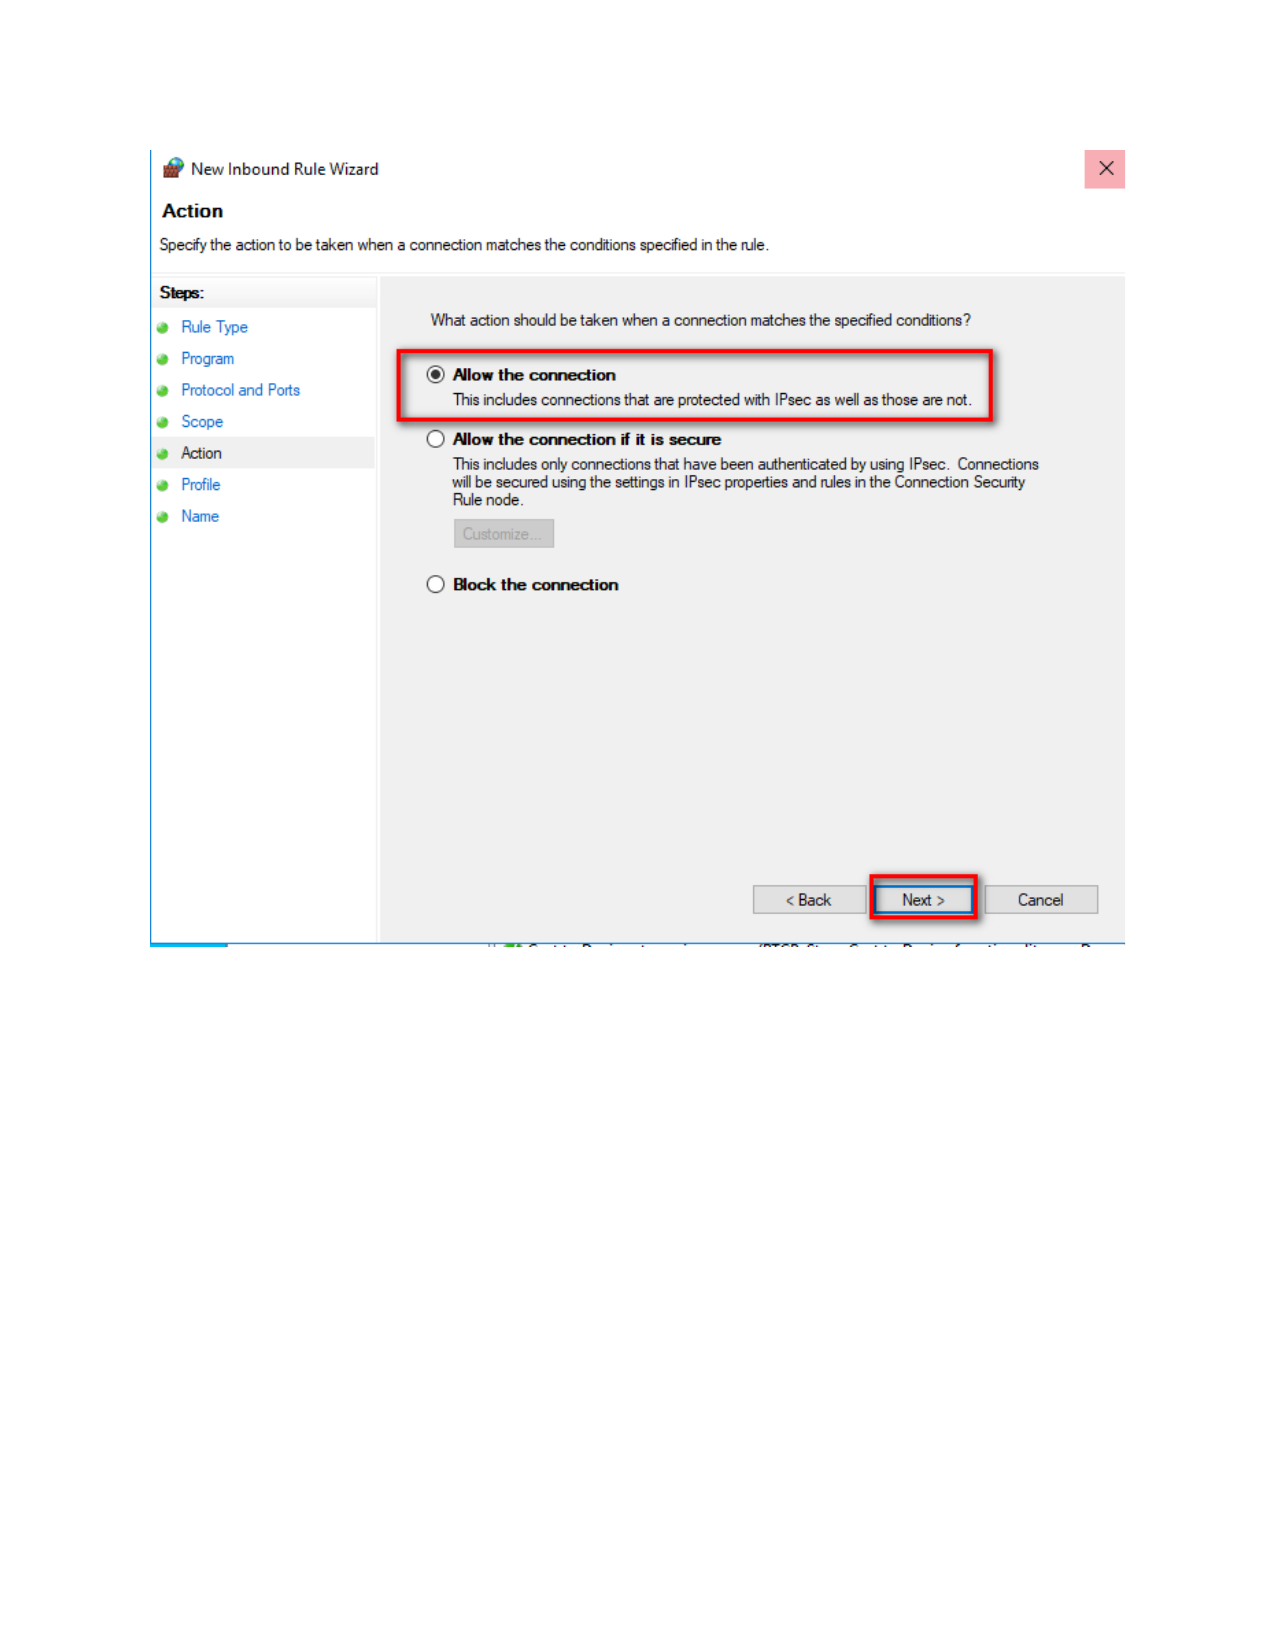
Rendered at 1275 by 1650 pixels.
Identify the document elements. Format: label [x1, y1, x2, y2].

picture [150, 150, 1125, 947]
